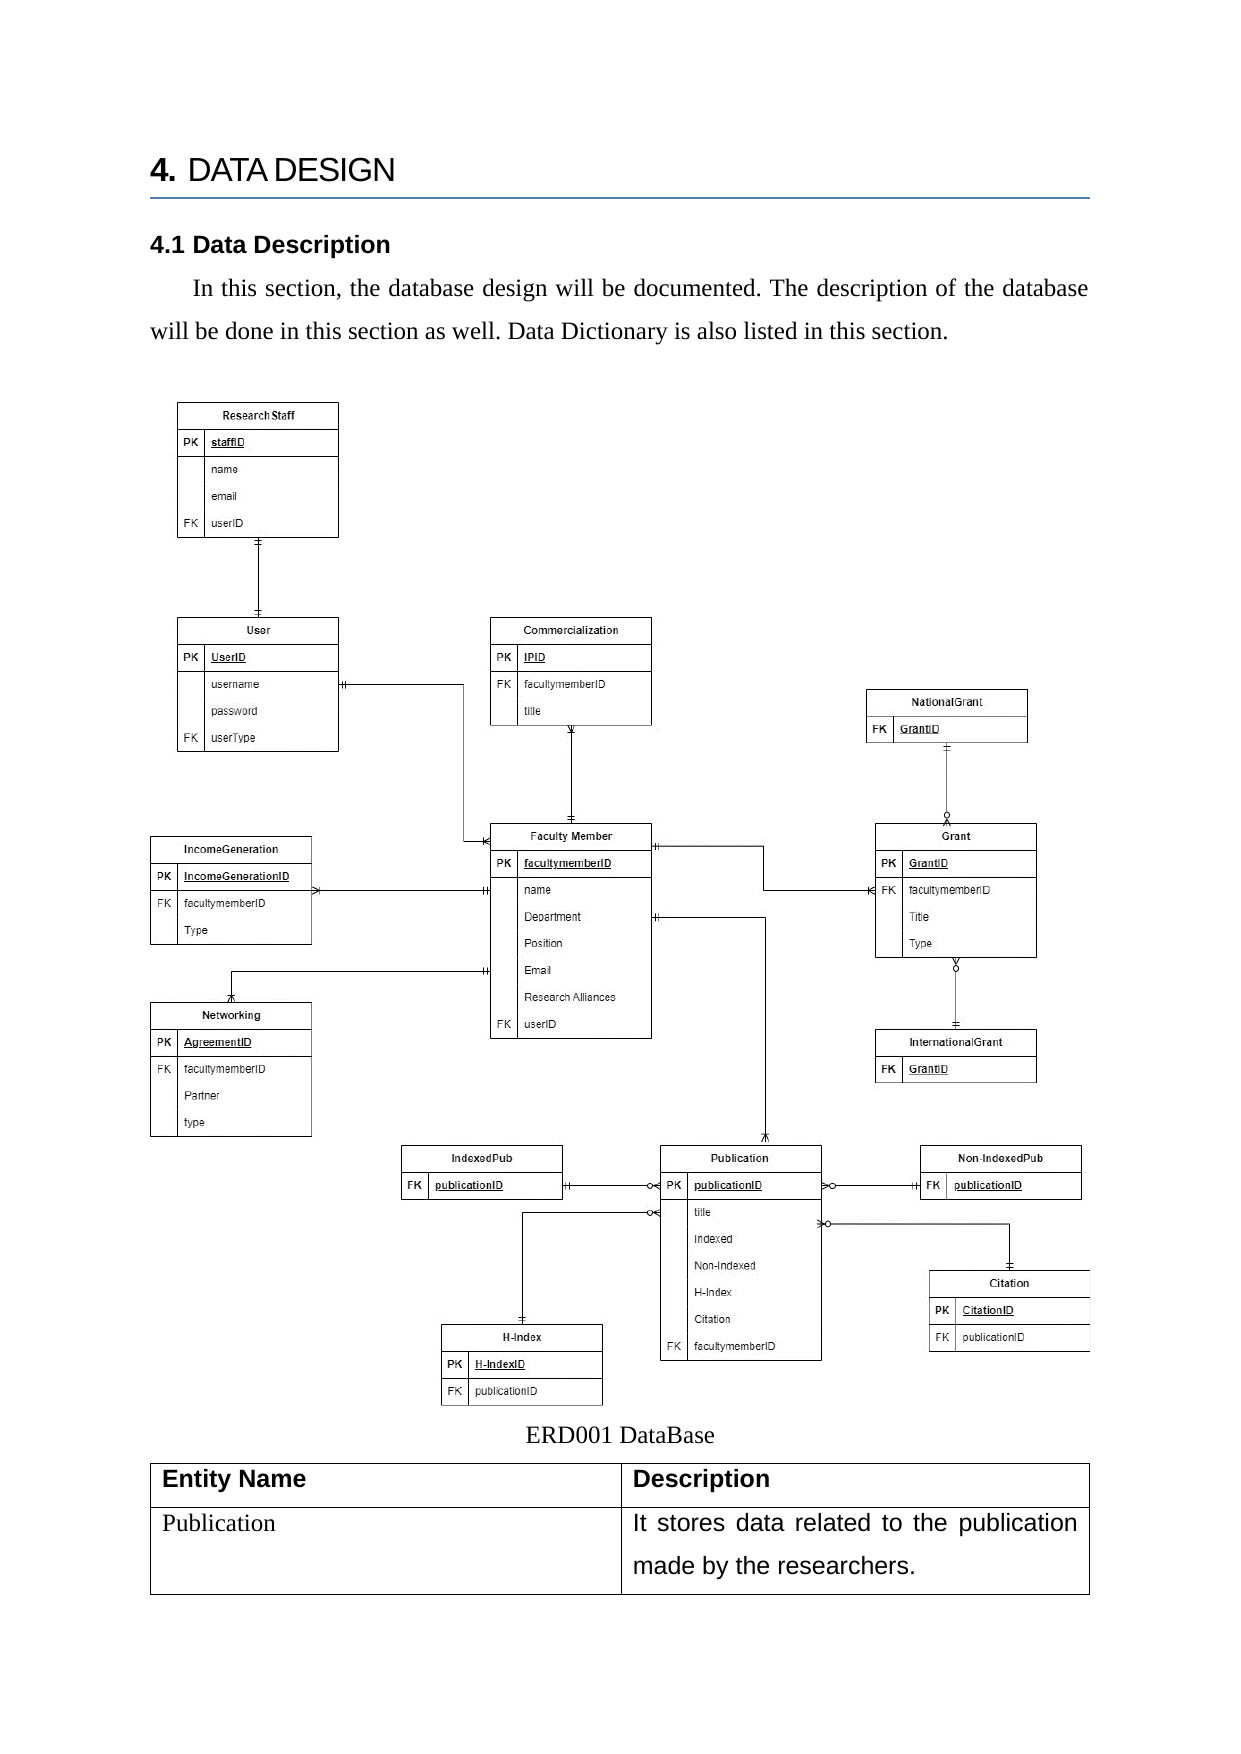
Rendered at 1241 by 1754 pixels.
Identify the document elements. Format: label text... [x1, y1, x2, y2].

picture [150, 402, 1091, 1406]
table_header Description [622, 1464, 1089, 1507]
table_cell It stores data related to the publication made by the researchers. [622, 1508, 1089, 1594]
title Data Design [150, 150, 1090, 197]
table_header Entity Name [151, 1464, 621, 1507]
list Data Description [150, 230, 1090, 259]
table_cell Publication [151, 1508, 621, 1594]
text In this section, the database design will be documented. The description of the database will be done in this section as well. Data Dictionary is also listed in this section. [150, 273, 1090, 345]
text ERD001 DataBase [150, 1420, 1090, 1448]
